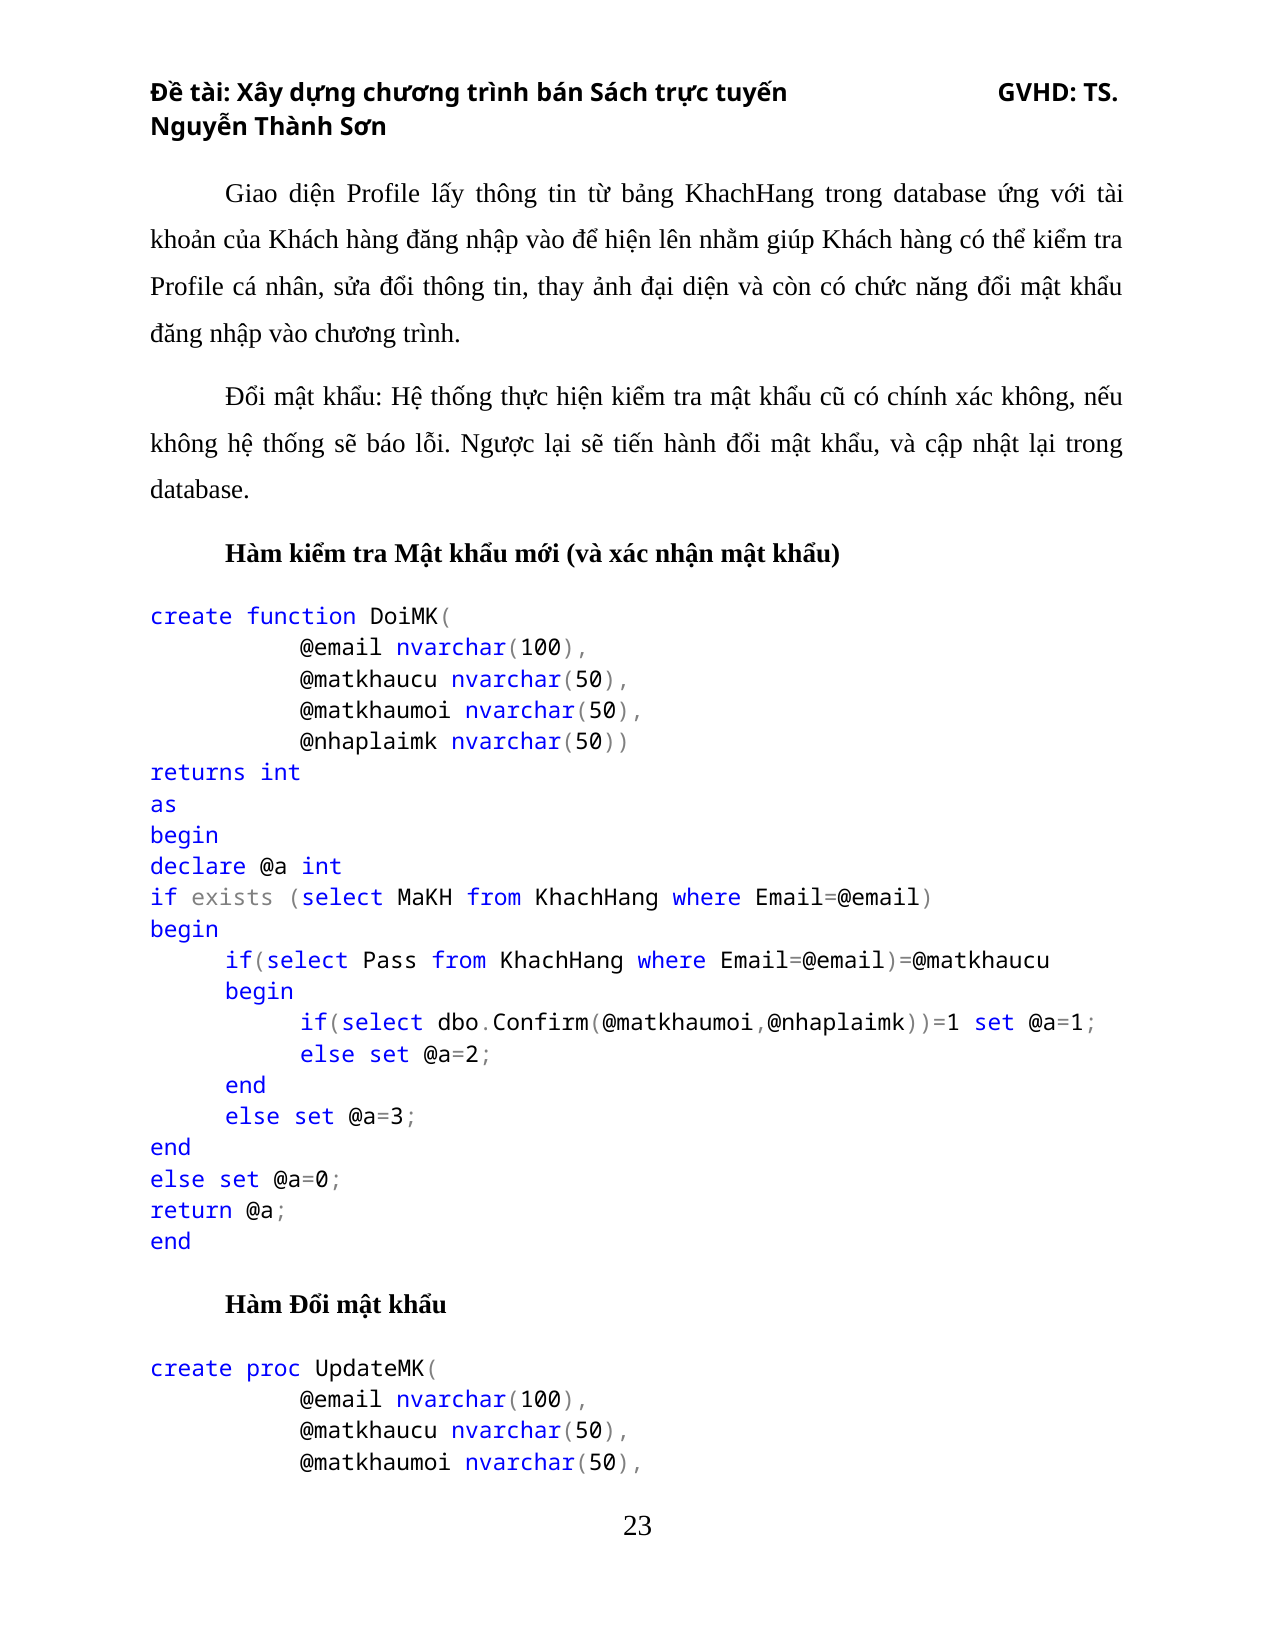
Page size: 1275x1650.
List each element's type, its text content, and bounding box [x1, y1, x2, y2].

text if exists (select MaKH from KhachHang where Email=@email) [150, 881, 1125, 912]
text if(select dbo.Confirm(@matkhaumoi,@nhaplaimk))=1 set @a=1; [150, 1006, 1125, 1037]
text @email nvarchar(100), [150, 1383, 1125, 1414]
text Giao diện Profile lấy thông tin từ bảng KhachHang trong database ứng với tài khoản của Khách hàng đăng nhập vào để hiện lên nhằm giúp Khách hàng có thể kiểm tra Profile cá nhân, sửa đổi thông tin, thay ảnh đại diện và còn có chức năng đổi mật khẩu đăng nhập vào chương trình. [150, 177, 1125, 348]
text begin [150, 819, 1125, 850]
text returns int [150, 756, 1125, 787]
text else set @a=2; [150, 1037, 1125, 1069]
text @matkhaucu nvarchar(50), [150, 1414, 1125, 1446]
text begin [150, 912, 1125, 944]
text as [150, 787, 1125, 819]
text return @a; [150, 1194, 1125, 1225]
text @email nvarchar(100), [150, 631, 1125, 662]
text @matkhaumoi nvarchar(50), [150, 694, 1125, 725]
text end [150, 1131, 1125, 1162]
text declare @a int [150, 850, 1125, 881]
text end [150, 1069, 1125, 1100]
text create proc UpdateMK( [150, 1352, 1125, 1383]
text @matkhaumoi nvarchar(50), [150, 1446, 1125, 1477]
text Đổi mật khẩu: Hệ thống thực hiện kiểm tra mật khẩu cũ có chính xác không, nếu không hệ thống sẽ báo lỗi. Ngược lại sẽ tiến hành đổi mật khẩu, và cập nhật lại trong database. [150, 380, 1125, 504]
text end [150, 1225, 1125, 1256]
text if(select Pass from KhachHang where Email=@email)=@matkhaucu [150, 944, 1125, 975]
text else set @a=3; [150, 1100, 1125, 1131]
text create function DoiMK( [150, 600, 1125, 631]
text @matkhaucu nvarchar(50), [150, 662, 1125, 694]
text else set @a=0; [150, 1162, 1125, 1194]
text Hàm kiểm tra Mật khẩu mới (và xác nhận mật khẩu) [150, 537, 1125, 568]
text Hàm Đổi mật khẩu [150, 1288, 1125, 1320]
text begin [150, 975, 1125, 1006]
text @nhaplaimk nvarchar(50)) [150, 725, 1125, 756]
